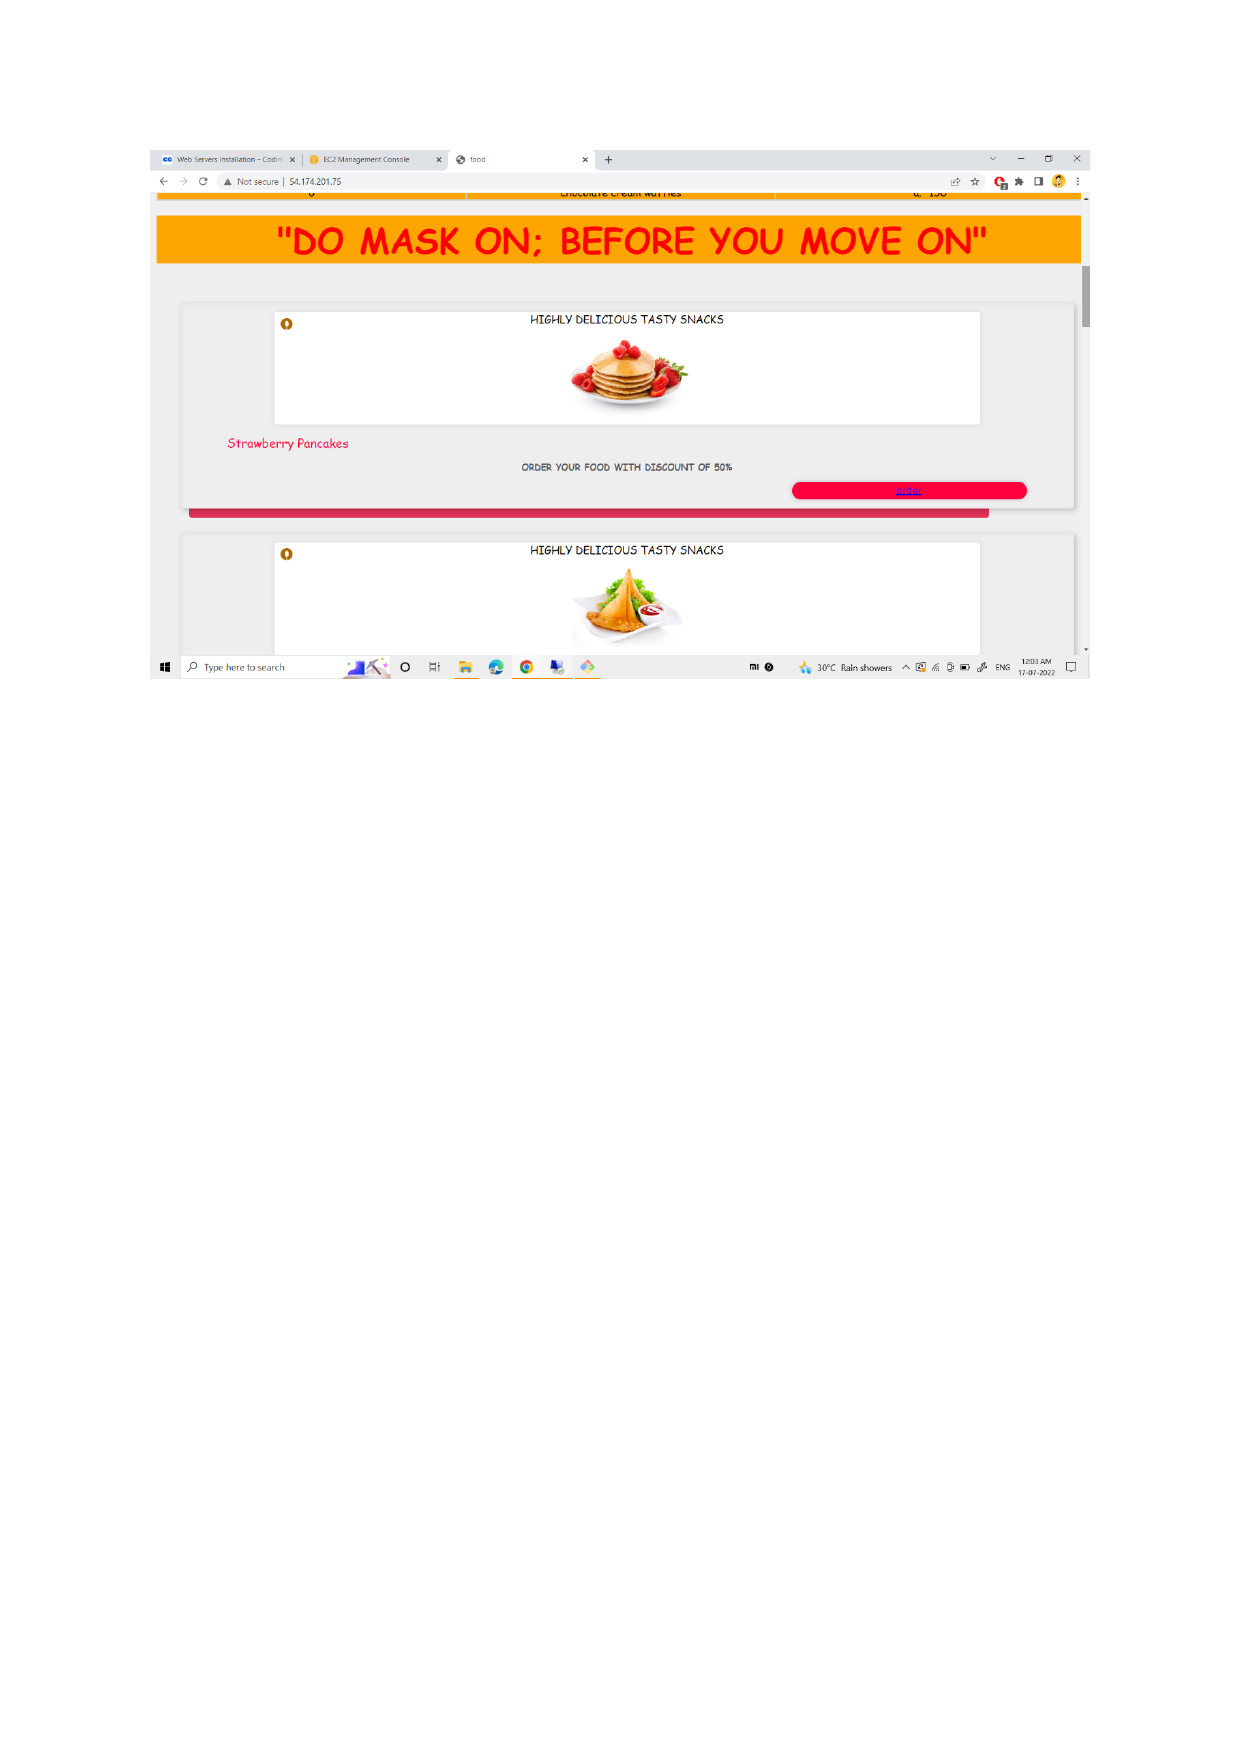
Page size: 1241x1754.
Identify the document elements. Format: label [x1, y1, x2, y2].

picture [150, 150, 1091, 679]
